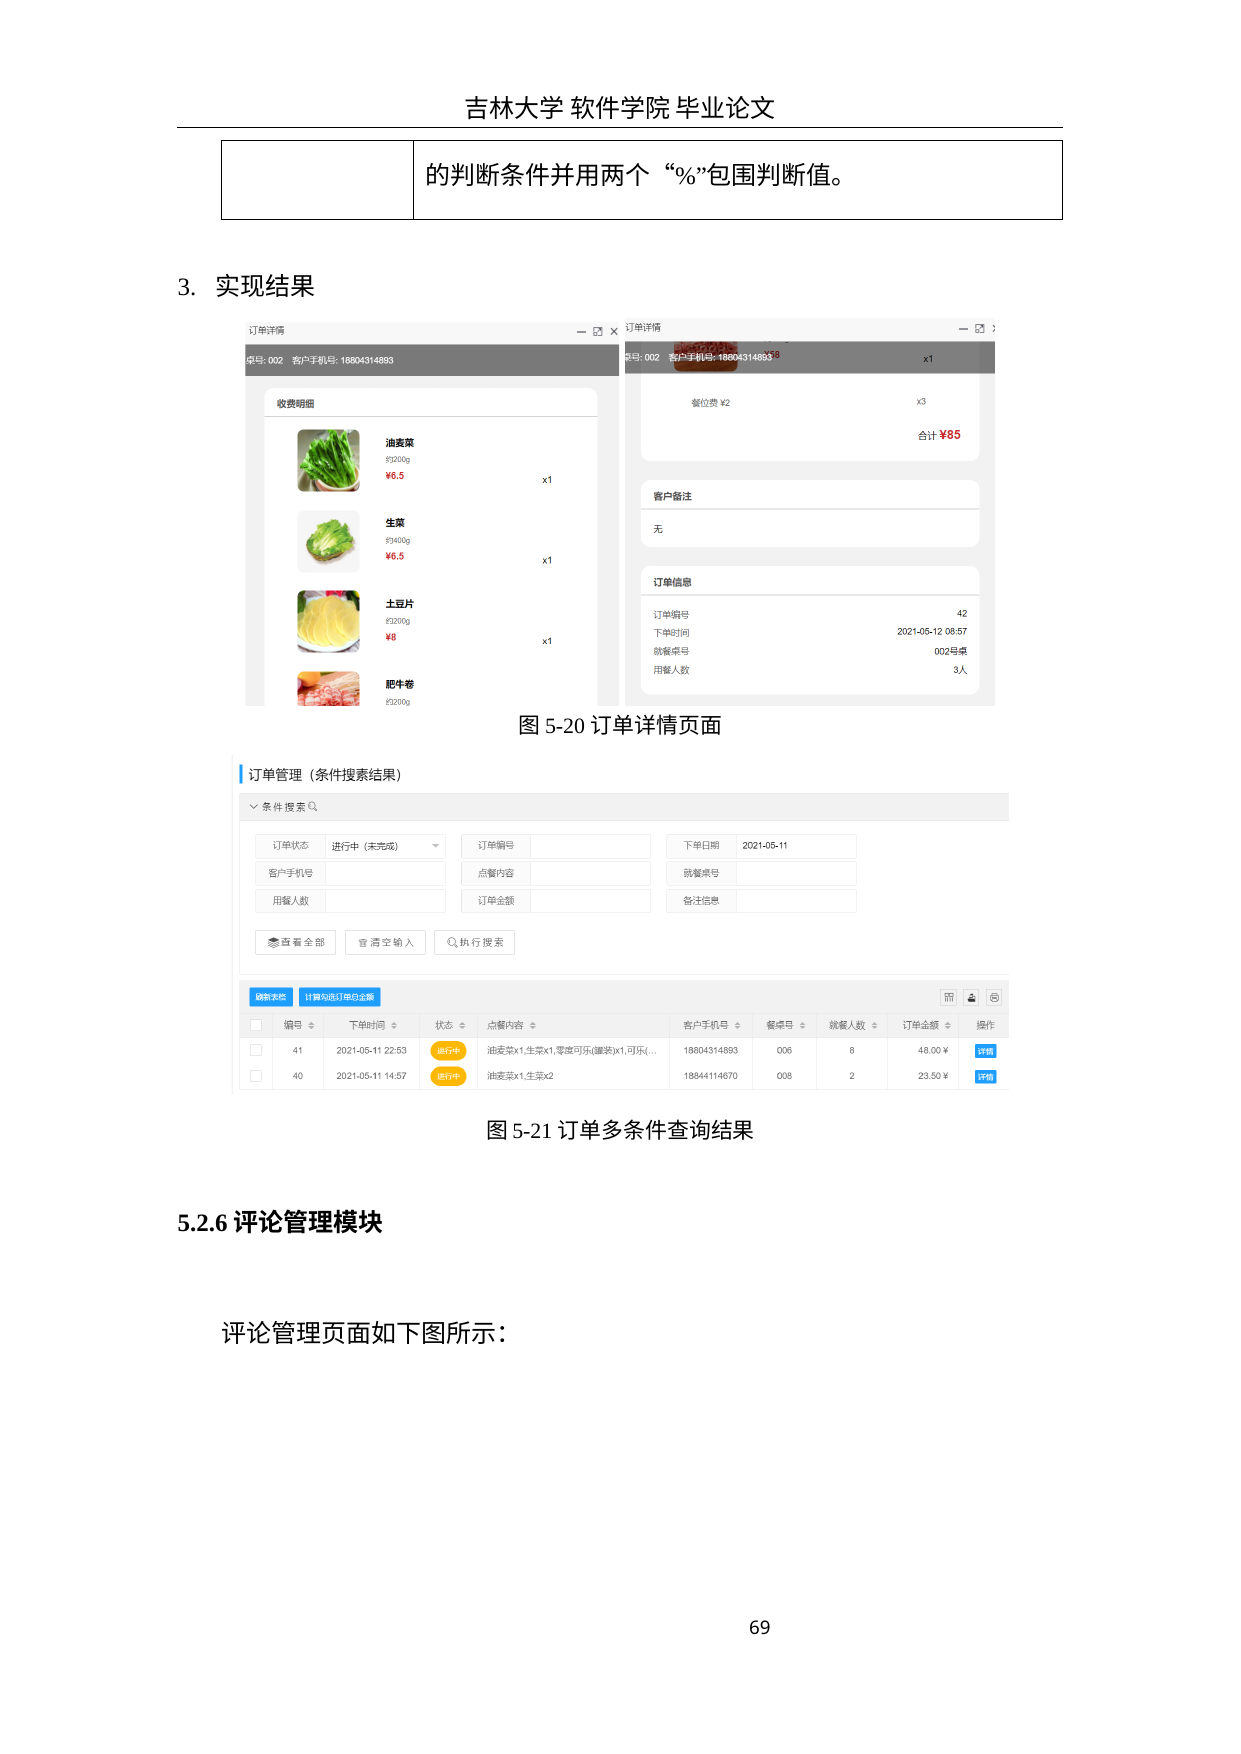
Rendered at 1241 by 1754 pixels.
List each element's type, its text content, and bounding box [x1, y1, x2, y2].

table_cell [414, 141, 1062, 219]
list 实现结果 [177, 252, 1063, 317]
text 评论管理页面如下图所示： [177, 1299, 1063, 1364]
picture [625, 318, 995, 706]
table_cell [222, 141, 413, 219]
subtitle 5.2.6 评论管理模块 [177, 1188, 1063, 1253]
text 图5-21 订单多条件查询结果 [177, 1113, 1063, 1146]
picture [231, 755, 1009, 1094]
text 图5-20 订单详情页面 [177, 707, 1063, 740]
picture [245, 322, 620, 706]
